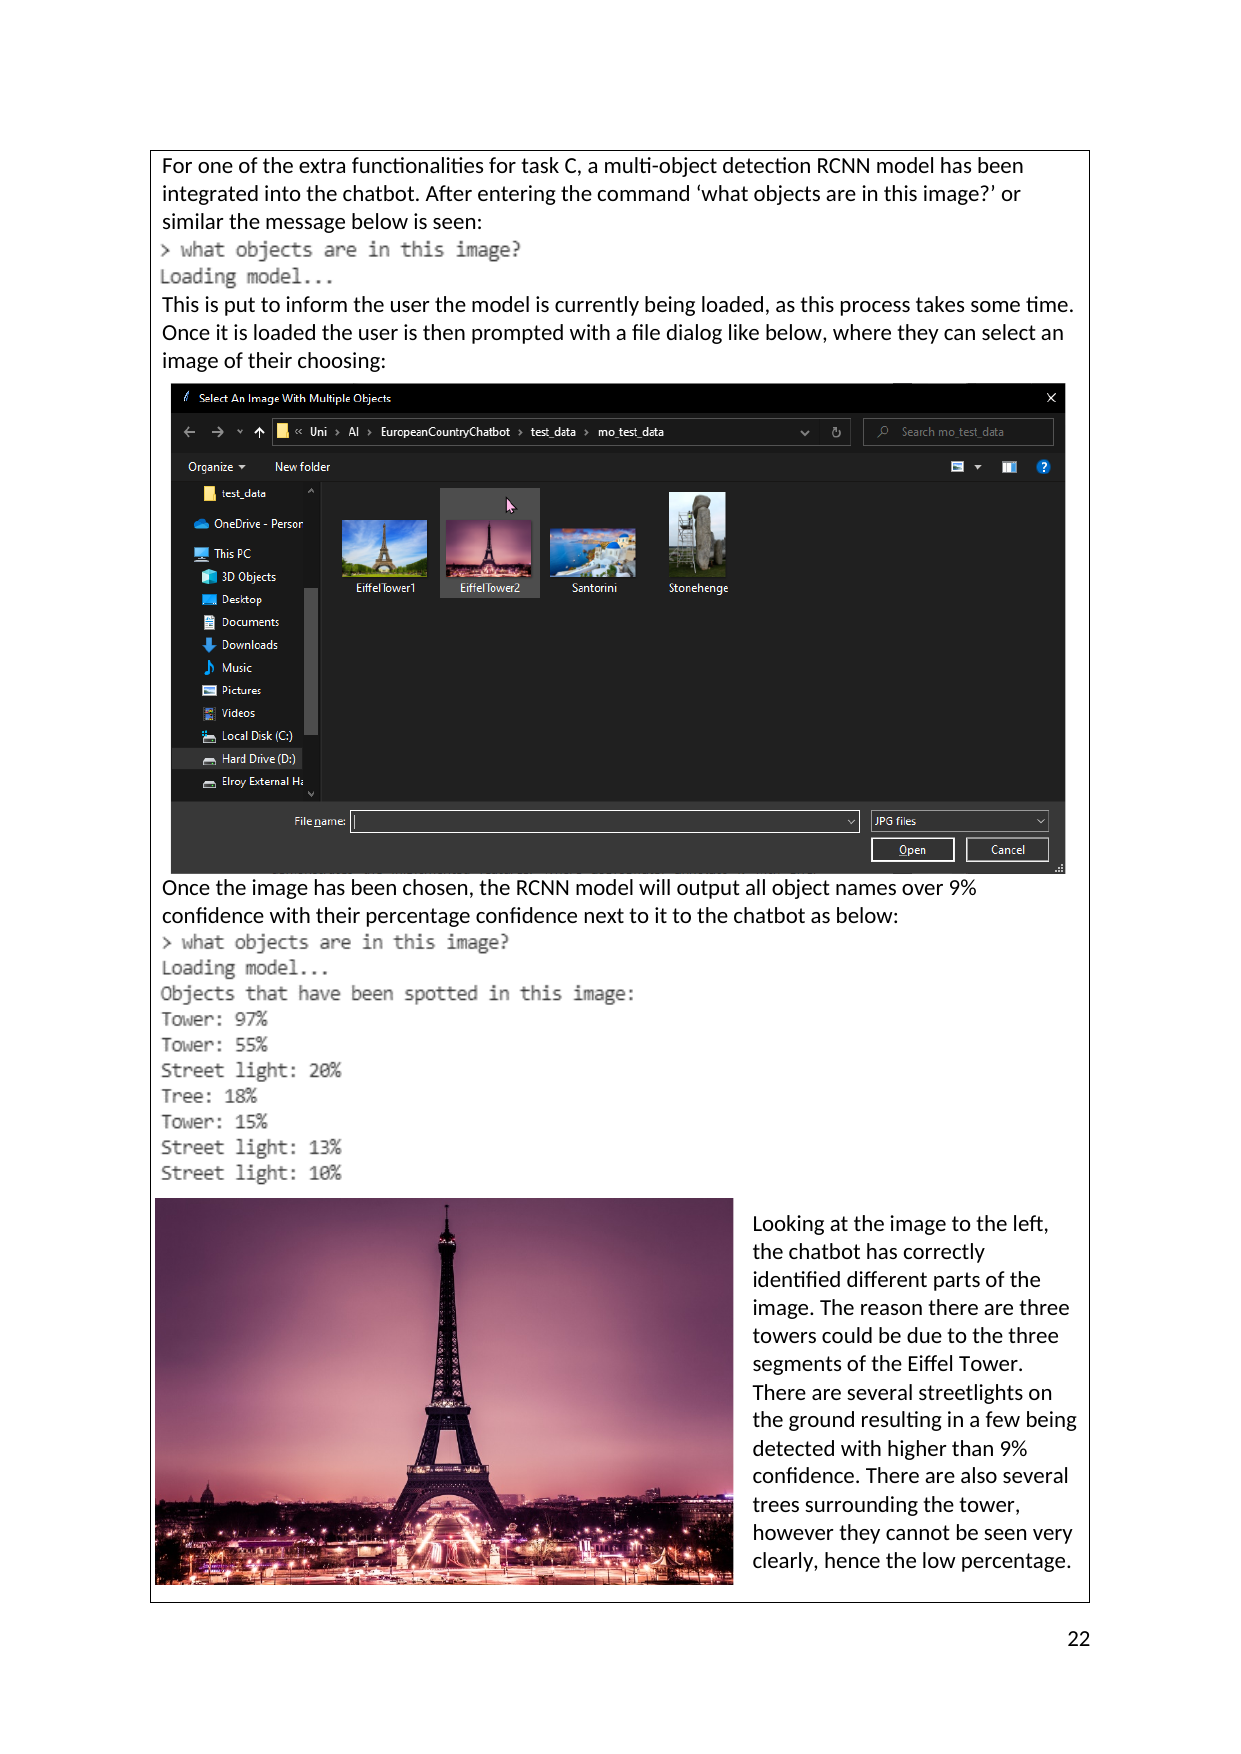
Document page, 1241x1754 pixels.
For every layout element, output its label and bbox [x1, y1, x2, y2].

picture [170, 383, 1066, 874]
table_header [151, 151, 1089, 1602]
picture [156, 238, 529, 290]
picture [158, 931, 642, 1186]
picture [155, 1198, 734, 1585]
